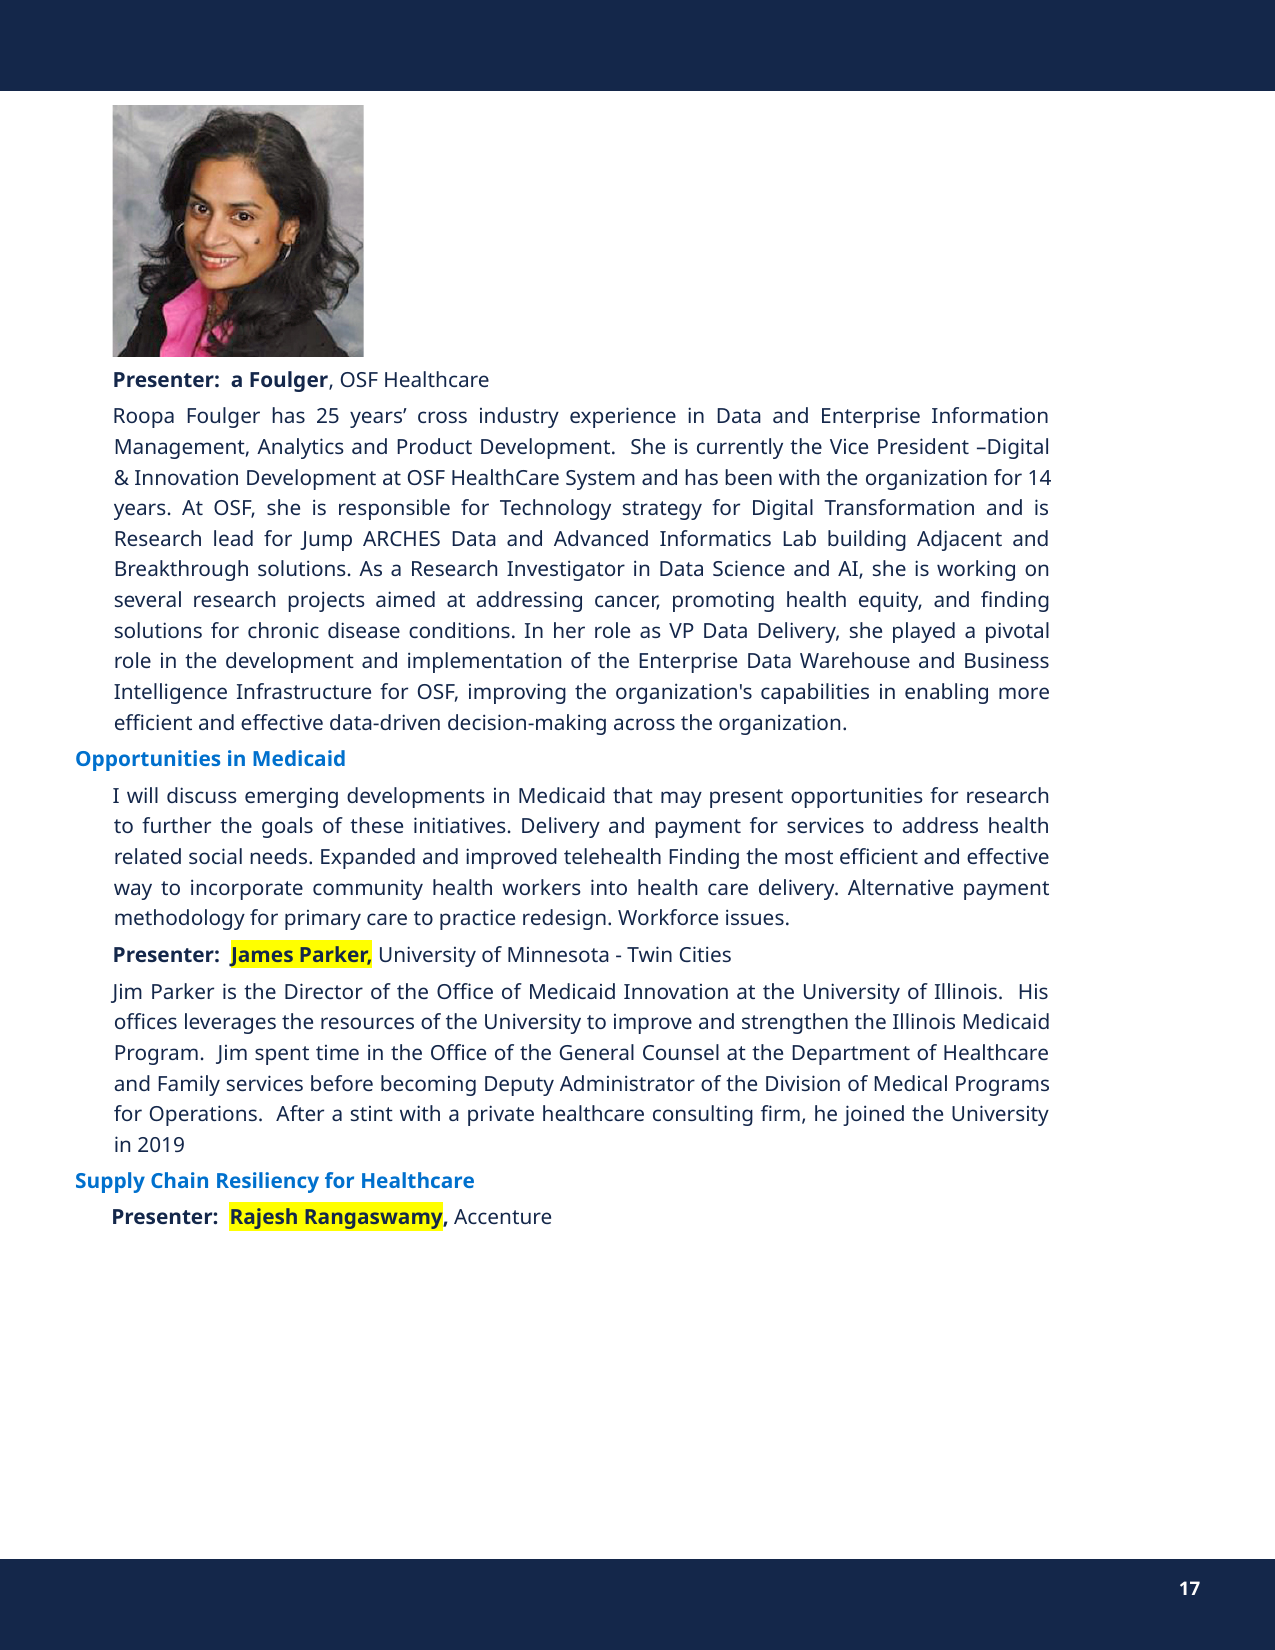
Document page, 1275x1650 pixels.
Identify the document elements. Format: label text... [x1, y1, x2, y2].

text Presenter: Rajesh Rangaswamy, Accenture [443, 1203, 910, 1230]
text I will discuss emerging developments in Medicaid that may present opportunities for research to further the goals of these initiatives. Delivery and payment for services to address health related social needs. Expanded and improved telehealth Finding the most efficient and effective way to incorporate community health workers into health care delivery. Alternative payment methodology for primary care to practice redesign. Workforce issues. [112, 781, 1051, 932]
text Supply Chain Resiliency for Healthcare [75, 1167, 910, 1193]
picture [112, 105, 364, 357]
text Opportunities in Medicaid [75, 744, 1051, 773]
text Roopa Foulger has 25 years’ cross industry experience in Data and Enterprise Information Management, Analytics and Product Development. She is currently the Vice President –Digital & Innovation Development at OSF HealthCare System and has been with the organization for 14 years. At OSF, she is responsible for Technology strategy for Digital Transformation and is Research lead for Jump ARCHES Data and Advanced Informatics Lab building Adjacent and Breakthrough solutions. As a Research Investigator in Data Science and AI, she is working on several research projects aimed at addressing cancer, promoting health equity, and finding solutions for chronic disease conditions. In her role as VP Data Delivery, she played a pivotal role in the development and implementation of the Enterprise Data Warehouse and Business Intelligence Infrastructure for OSF, improving the organization's capabilities in enabling more efficient and effective data-driven decision-making across the organization. [112, 401, 1051, 736]
text Presenter: Rajesh Rangaswamy, Accenture [111, 1203, 229, 1230]
text Presenter: a Foulger, OSF Healthcare [112, 365, 1051, 393]
text Jim Parker is the Director of the Office of Medicaid Innovation at the University of Illinois. His offices leverages the resources of the University to improve and strengthen the Illinois Medicaid Program. Jim spent time in the Office of the General Counsel at the Department of Healthcare and Family services before becoming Deputy Administrator of the Division of Medical Programs for Operations. After a stint with a private healthcare consulting firm, he joined the University in 2019 [112, 977, 1051, 1158]
text Presenter: James Parker, University of Minnesota - Twin Cities [372, 940, 1051, 968]
